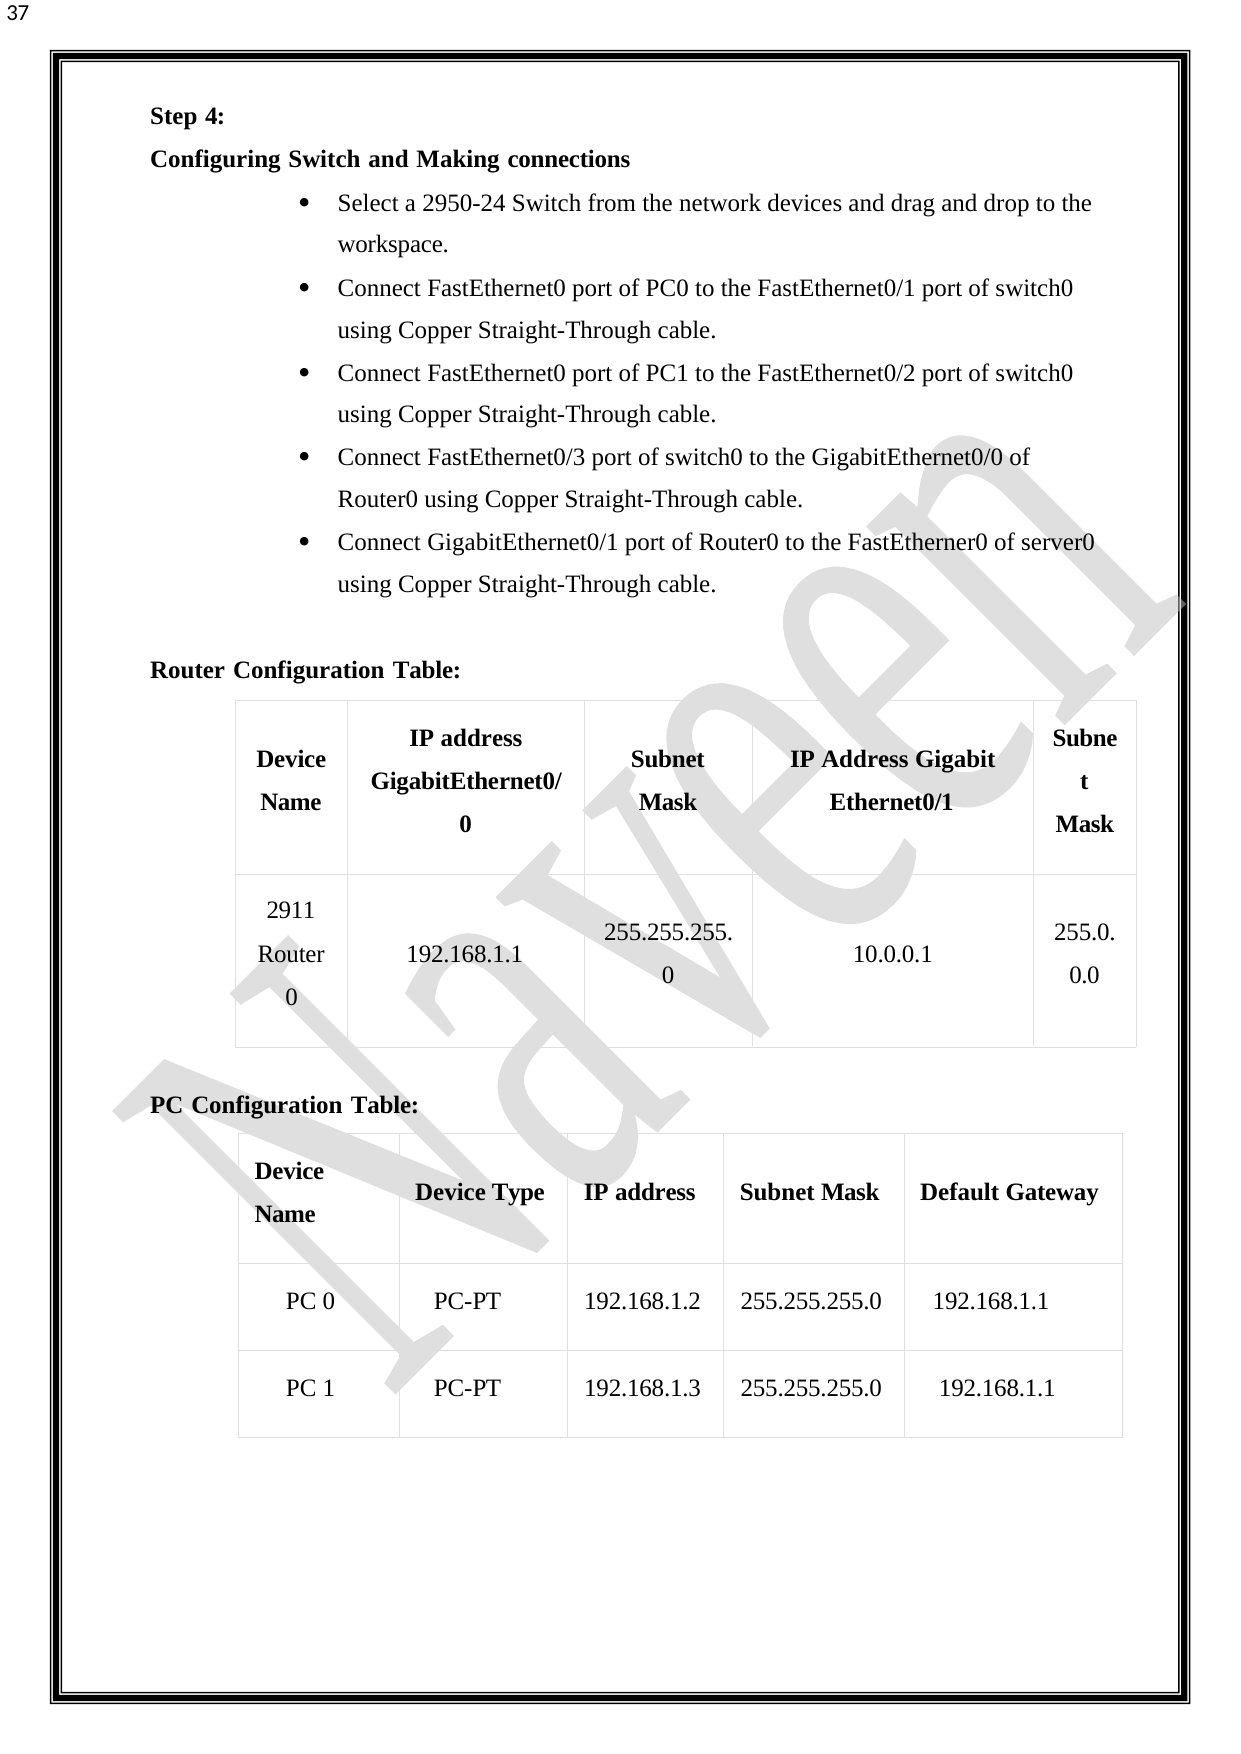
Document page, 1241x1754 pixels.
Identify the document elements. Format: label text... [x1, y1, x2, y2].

table_header IP address [568, 1134, 723, 1263]
list Connect GigabitEthernet0/1 port of Router0 to the FastEtherner0 of server0 using Copper Straight-Through cable. [300, 527, 1109, 598]
table_cell 2911 Router 0 [236, 875, 347, 1046]
table_header Device Name [236, 701, 347, 873]
list Connect FastEthernet0 port of PC1 to the FastEthernet0/2 port of switch0 using Copper Straight-Through cable. [300, 358, 1087, 428]
table_cell 255.255.255.0 [724, 1351, 904, 1437]
table_header Device Type [400, 1134, 567, 1263]
list Connect FastEthernet0 port of PC0 to the FastEthernet0/1 port of switch0 using Copper Straight-Through cable. [300, 273, 1087, 344]
table_header IP Address Gigabit Ethernet0/1 [753, 701, 1033, 873]
table_cell 255.0. 0.0 [1034, 875, 1136, 1046]
list Select a 2950-24 Switch from the network devices and drag and drop to the workspace. [300, 188, 1106, 258]
table_cell 255.255.255.0 [724, 1264, 904, 1350]
table_cell PC-PT [400, 1264, 567, 1350]
table_cell 192.168.1.3 [568, 1351, 723, 1437]
table_header Default Gateway [905, 1134, 1122, 1263]
text Configuring Switch and Making connections [150, 144, 1180, 173]
text Router Configuration Table: [150, 655, 1180, 684]
table_header Subnet Mask [724, 1134, 904, 1263]
table_cell 192.168.1.1 [905, 1264, 1122, 1350]
table_cell 192.168.1.1 [905, 1351, 1122, 1437]
list Connect FastEthernet0/3 port of switch0 to the GigabitEthernet0/0 of Router0 using Copper Straight-Through cable. [300, 442, 1044, 513]
table_cell 192.168.1.1 [348, 875, 584, 1046]
table_cell PC 0 [239, 1264, 399, 1350]
table_cell 192.168.1.2 [568, 1264, 723, 1350]
table_header IP address GigabitEthernet0/ 0 [348, 701, 584, 873]
table_header Subne t Mask [1034, 701, 1136, 873]
table_header Device Name [239, 1134, 399, 1263]
text PC Configuration Table: [150, 1090, 1180, 1119]
text Step 4: [150, 101, 1180, 130]
table_cell PC-PT [400, 1351, 567, 1437]
table_header Subnet Mask [585, 701, 752, 873]
table_cell 10.0.0.1 [753, 875, 1033, 1046]
table_cell PC 1 [239, 1351, 399, 1437]
table_cell 255.255.255. 0 [585, 875, 752, 1046]
